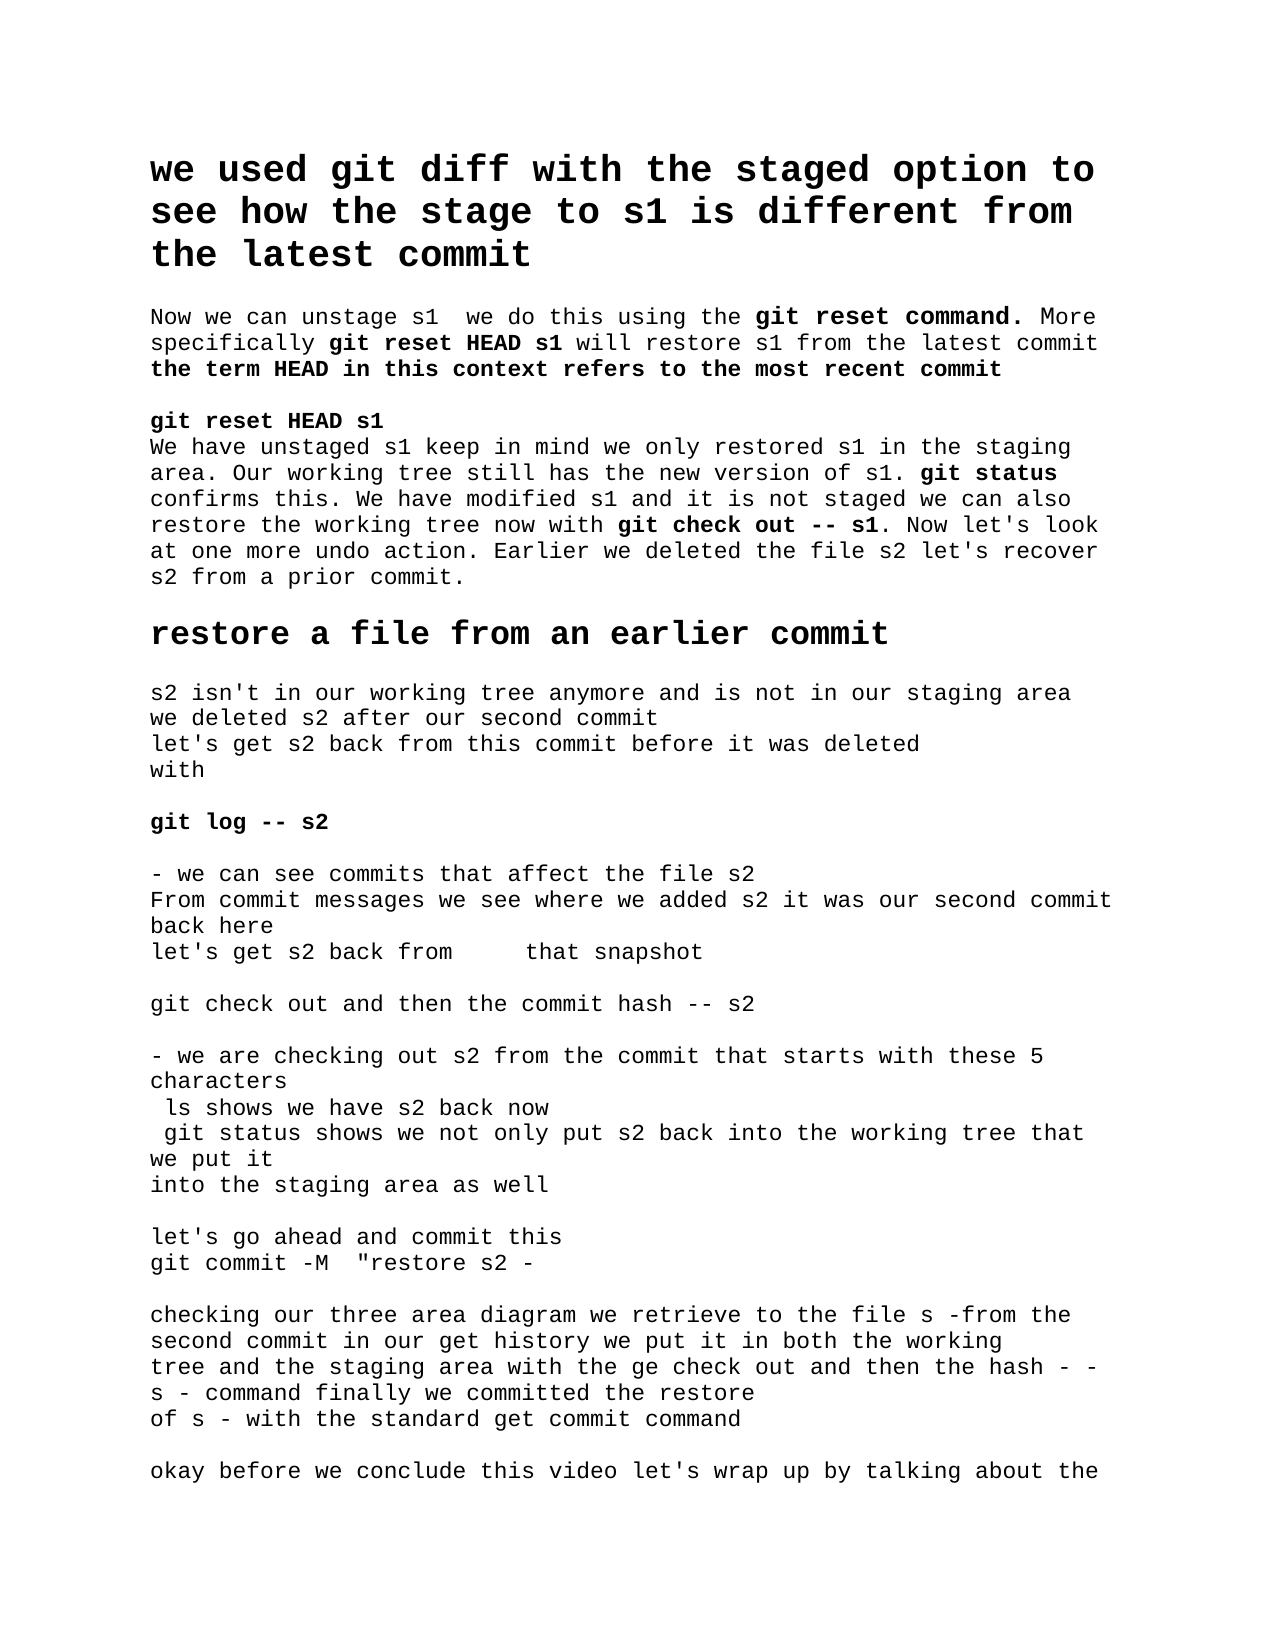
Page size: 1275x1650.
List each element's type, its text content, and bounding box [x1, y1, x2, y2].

text - we can see commits that affect the file s2 [150, 862, 1125, 888]
text Now we can unstage s1 we do this using the git reset command. More specifically git reset HEAD s1 will restore s1 from the latest commit the term HEAD in this context refers to the most recent commit [150, 303, 1125, 384]
text of s - with the standard get commit command [150, 1407, 1125, 1433]
text with [150, 759, 1125, 784]
text checking our three area diagram we retrieve to the file s -from the second commit in our get history we put it in both the working [150, 1303, 1125, 1355]
text let's get s2 back from this commit before it was deleted [150, 733, 1125, 759]
text s2 isn't in our working tree anymore and is not in our staging area [150, 681, 1125, 707]
text We have unstaged s1 keep in mind we only restored s1 in the staging area. Our working tree still has the new version of s1. git status confirms this. We have modified s1 and it is not staged we can also restore the working tree now with git check out -- s1. Now let's look at one more undo action. Earlier we deleted the file s2 let's recover s2 from a prior commit. [150, 436, 1125, 591]
text git check out and then the commit hash -- s2 [150, 992, 1125, 1018]
text git log -- s2 [150, 811, 1125, 836]
text git status shows we not only put s2 back into the working tree that we put it [150, 1122, 1125, 1174]
text let's go ahead and commit this [150, 1226, 1125, 1251]
text tree and the staging area with the ge check out and then the hash - - s - command finally we committed the restore [150, 1355, 1125, 1407]
text From commit messages we see where we added s2 it was our second commit back here [150, 888, 1125, 940]
text let's get s2 back from that snapshot [150, 940, 1125, 966]
text we used git diff with the staged option to see how the stage to s1 is different from the latest commit [150, 150, 1125, 277]
text git commit -M "restore s2 - [150, 1251, 1125, 1277]
text okay before we conclude this video let's wrap up by talking about the [150, 1459, 1125, 1485]
text into the staging area as well [150, 1174, 1125, 1199]
text - we are checking out s2 from the commit that starts with these 5 characters [150, 1044, 1125, 1096]
text git reset HEAD s1 [150, 409, 1125, 436]
text restore a file from an earlier commit [150, 617, 1125, 655]
text ls shows we have s2 back now [150, 1096, 1125, 1122]
text we deleted s2 after our second commit [150, 707, 1125, 733]
